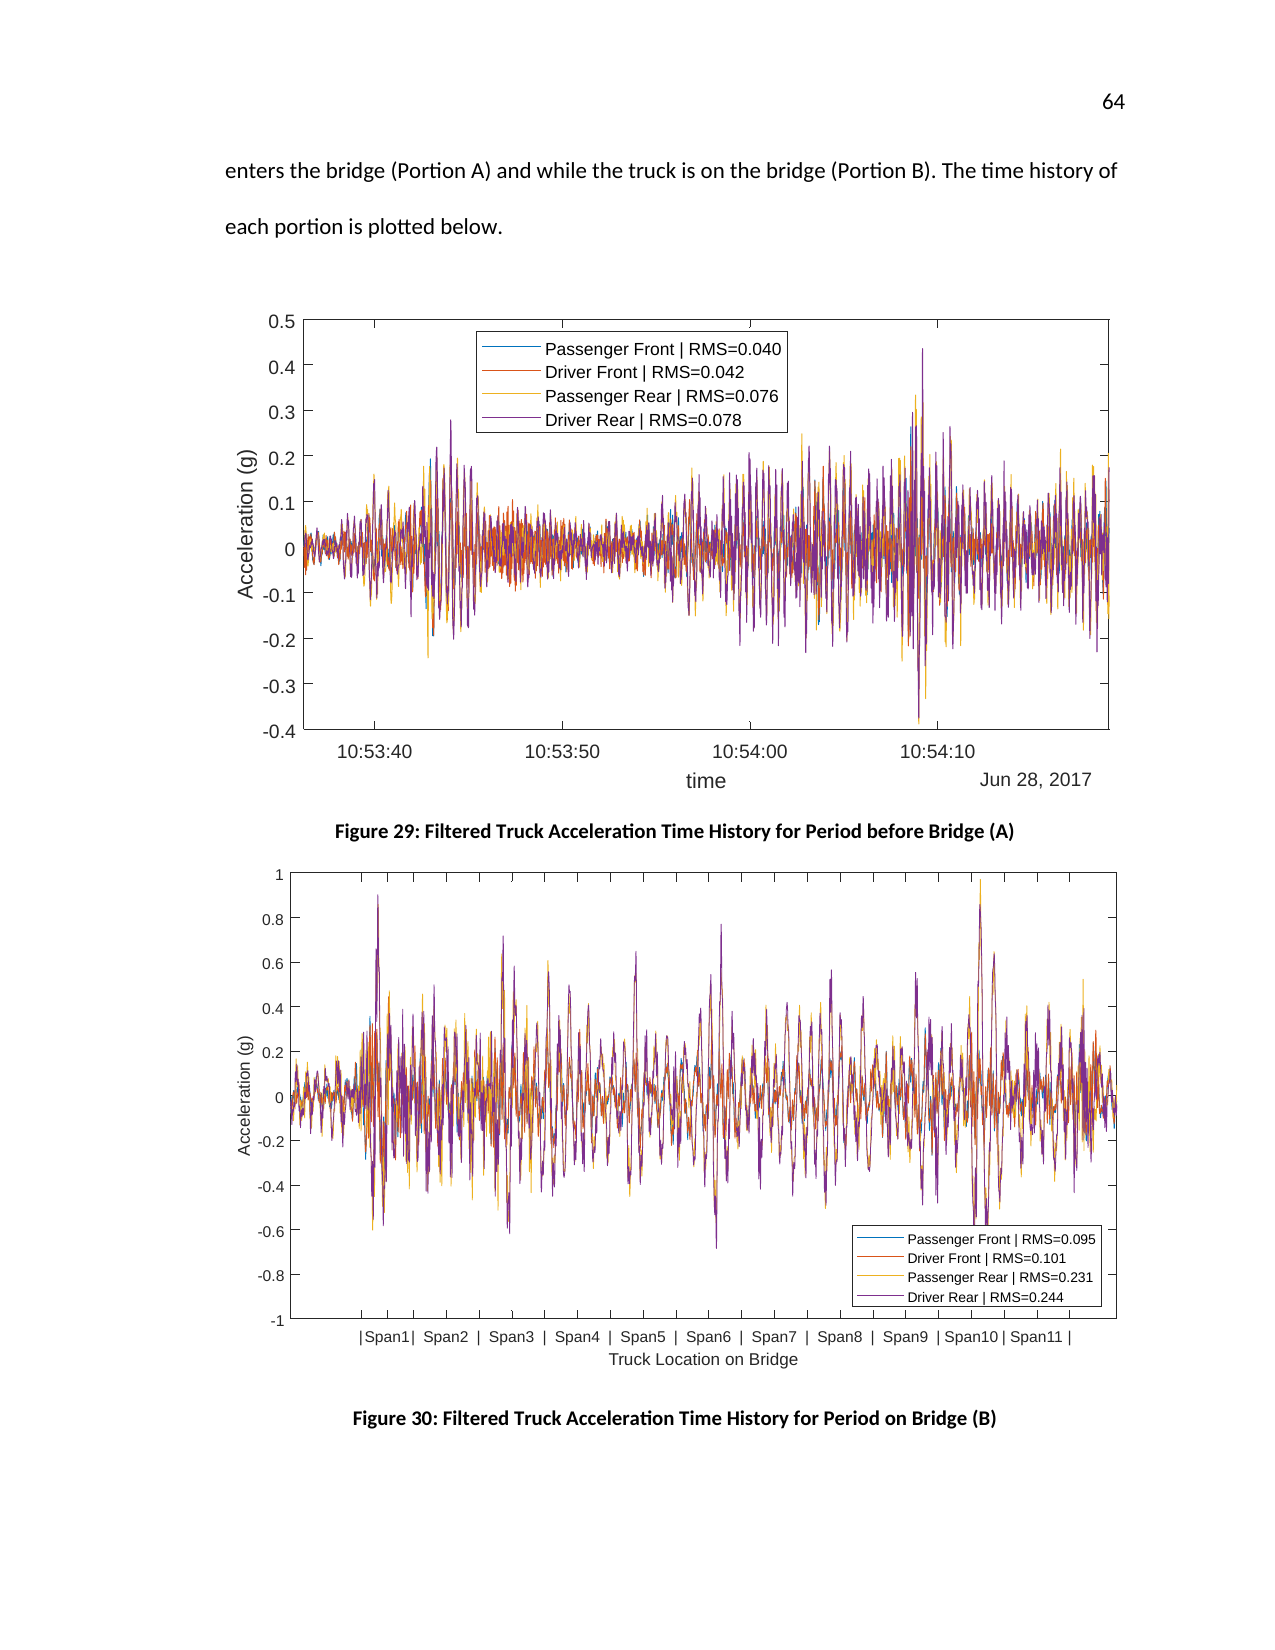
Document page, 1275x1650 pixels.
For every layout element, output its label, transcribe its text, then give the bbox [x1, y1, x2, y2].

text Figure 29: Filtered Truck Acceleration Time History for Period before Bridge (A) [225, 818, 1125, 843]
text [225, 156, 1125, 240]
text Figure 30: Filtered Truck Acceleration Time History for Period on Bridge (B) [225, 1406, 1125, 1431]
